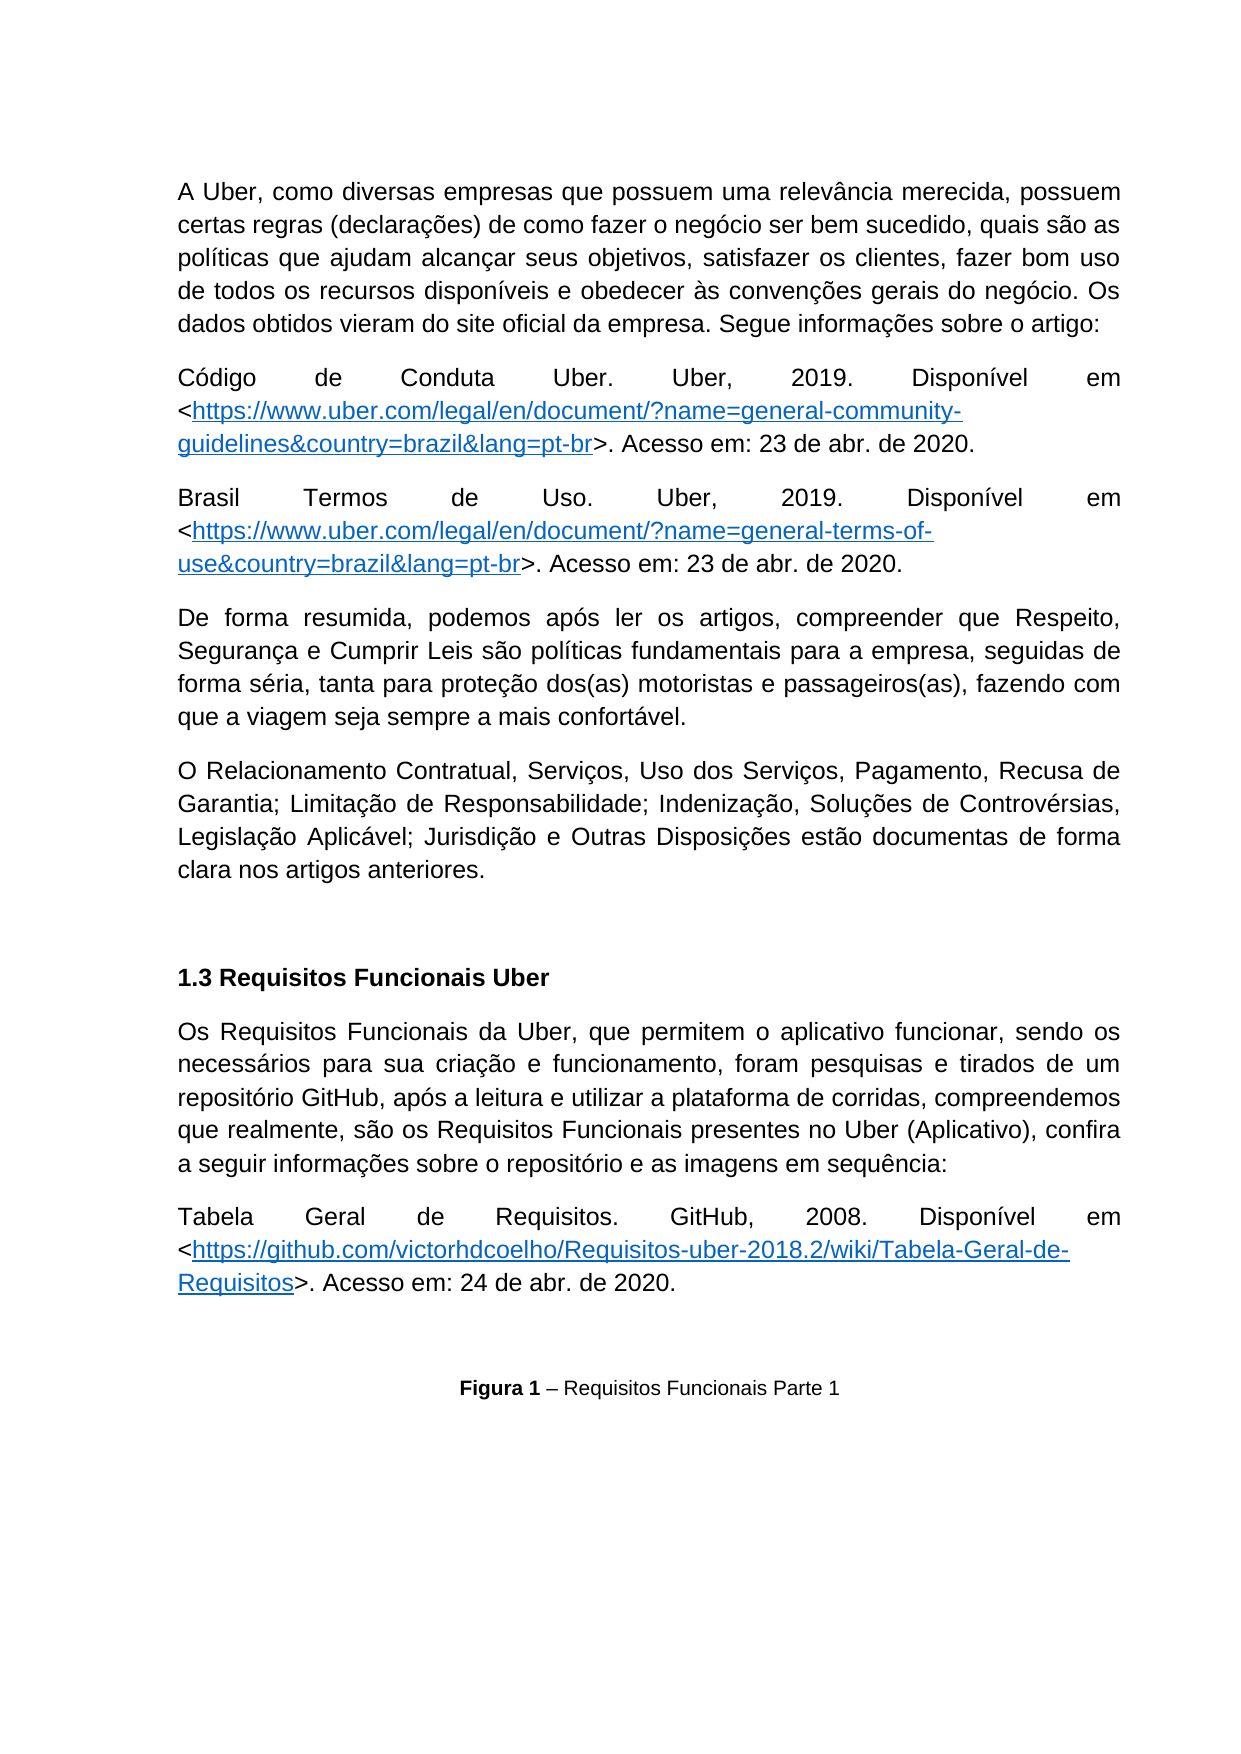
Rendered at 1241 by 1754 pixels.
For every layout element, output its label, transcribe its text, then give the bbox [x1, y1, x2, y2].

text Os Requisitos Funcionais da Uber, que permitem o aplicativo funcionar, sendo os necessários para sua criação e funcionamento, foram pesquisas e tirados de um repositório GitHub, após a leitura e utilizar a plataforma de corridas, compreendemos que realmente, são os Requisitos Funcionais presentes no Uber (Aplicativo), confira a seguir informações sobre o repositório e as imagens em sequência: [177, 1016, 1122, 1177]
text Código de Conduta Uber. Uber, 2019. Disponível em <https://www.uber.com/legal/en/document/?name=general-community-guidelines&country=brazil&lang=pt-br>. Acesso em: 23 de abr. de 2020. [177, 363, 1122, 458]
text A Uber, como diversas empresas que possuem uma relevância merecida, possuem certas regras (declarações) de como fazer o negócio ser bem sucedido, quais são as políticas que ajudam alcançar seus objetivos, satisfazer os clientes, fazer bom uso de todos os recursos disponíveis e obedecer às convenções gerais do negócio. Os dados obtidos vieram do site oficial da empresa. Segue informações sobre o artigo: [177, 177, 1122, 338]
text O Relacionamento Contratual, Serviços, Uso dos Serviços, Pagamento, Recusa de Garantia; Limitação de Responsabilidade; Indenização, Soluções de Controvérsias, Legislação Aplicável; Jurisdição e Outras Disposições estão documentas de forma clara nos artigos anteriores. [177, 756, 1122, 884]
text Tabela Geral de Requisitos. GitHub, 2008. Disponível em <https://github.com/victorhdcoelho/Requisitos-uber-2018.2/wiki/Tabela-Geral-de-Requisitos>. Acesso em: 24 de abr. de 2020. [177, 1202, 1122, 1297]
text Brasil Termos de Uso. Uber, 2019. Disponível em <https://www.uber.com/legal/en/document/?name=general-terms-of-use&country=brazil&lang=pt-br>. Acesso em: 23 de abr. de 2020. [177, 483, 1122, 578]
text Figura 1 – Requisitos Funcionais Parte 1 [177, 1375, 1122, 1399]
text De forma resumida, podemos após ler os artigos, compreender que Respeito, Segurança e Cumprir Leis são políticas fundamentais para a empresa, seguidas de forma séria, tanta para proteção dos(as) motoristas e passageiros(as), fazendo com que a viagem seja sempre a mais confortável. [177, 603, 1122, 731]
text 1.3 Requisitos Funcionais Uber [177, 963, 1122, 991]
